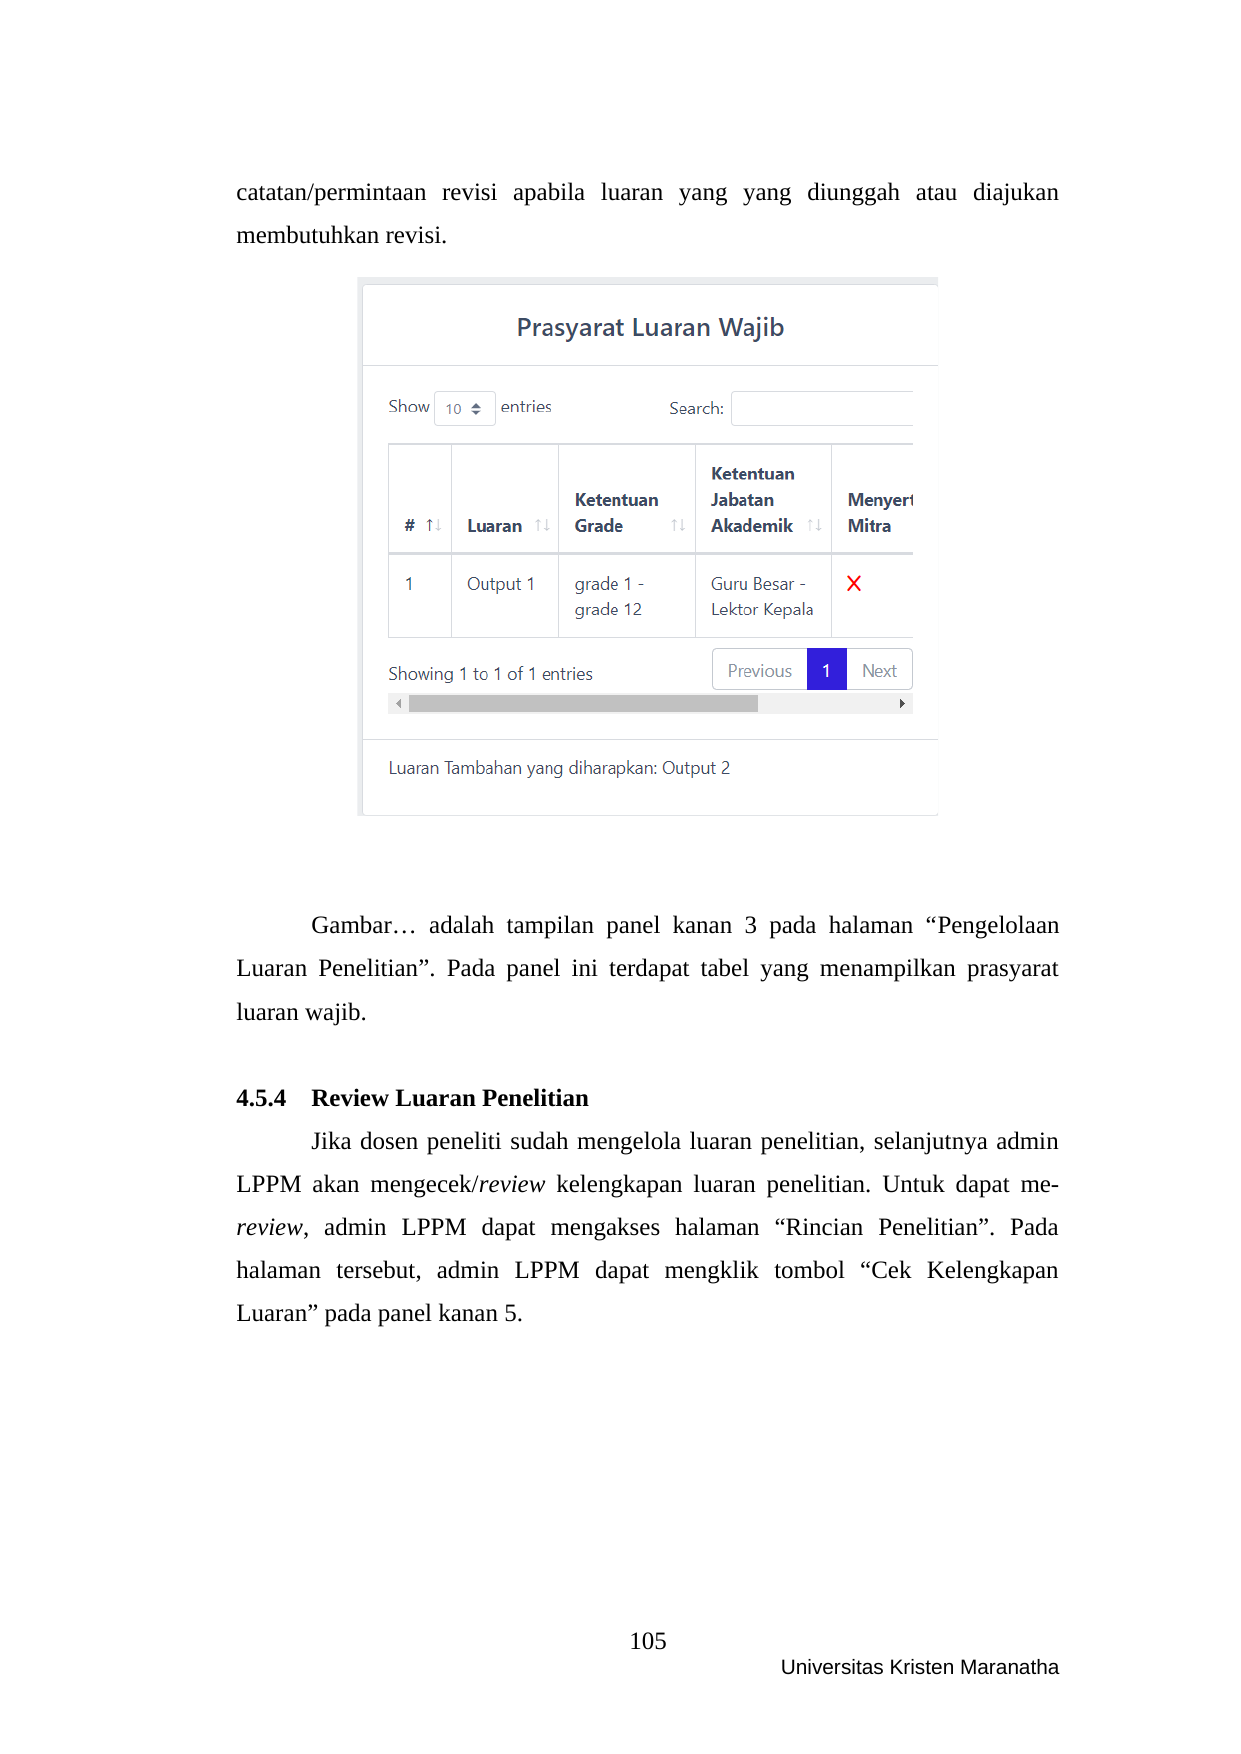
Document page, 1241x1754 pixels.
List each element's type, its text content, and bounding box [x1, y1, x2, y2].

picture [357, 277, 939, 816]
subtitle 4.5.4 Review Luaran Penelitian [236, 1083, 1059, 1112]
text Jika dosen peneliti sudah mengelola luaran penelitian, selanjutnya admin LPPM akan mengecek/review kelengkapan luaran penelitian. Untuk dapat me-review, admin LPPM dapat mengakses halaman “Rincian Penelitian”. Pada halaman tersebut, admin LPPM dapat mengklik tombol “Cek Kelengkapan Luaran” pada panel kanan 5. [236, 1126, 1059, 1327]
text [236, 177, 1059, 249]
text Gambar… adalah tampilan panel kanan 3 pada halaman “Pengelolaan Luaran Penelitian”. Pada panel ini terdapat tabel yang menampilkan prasyarat luaran wajib. [236, 910, 1059, 1025]
